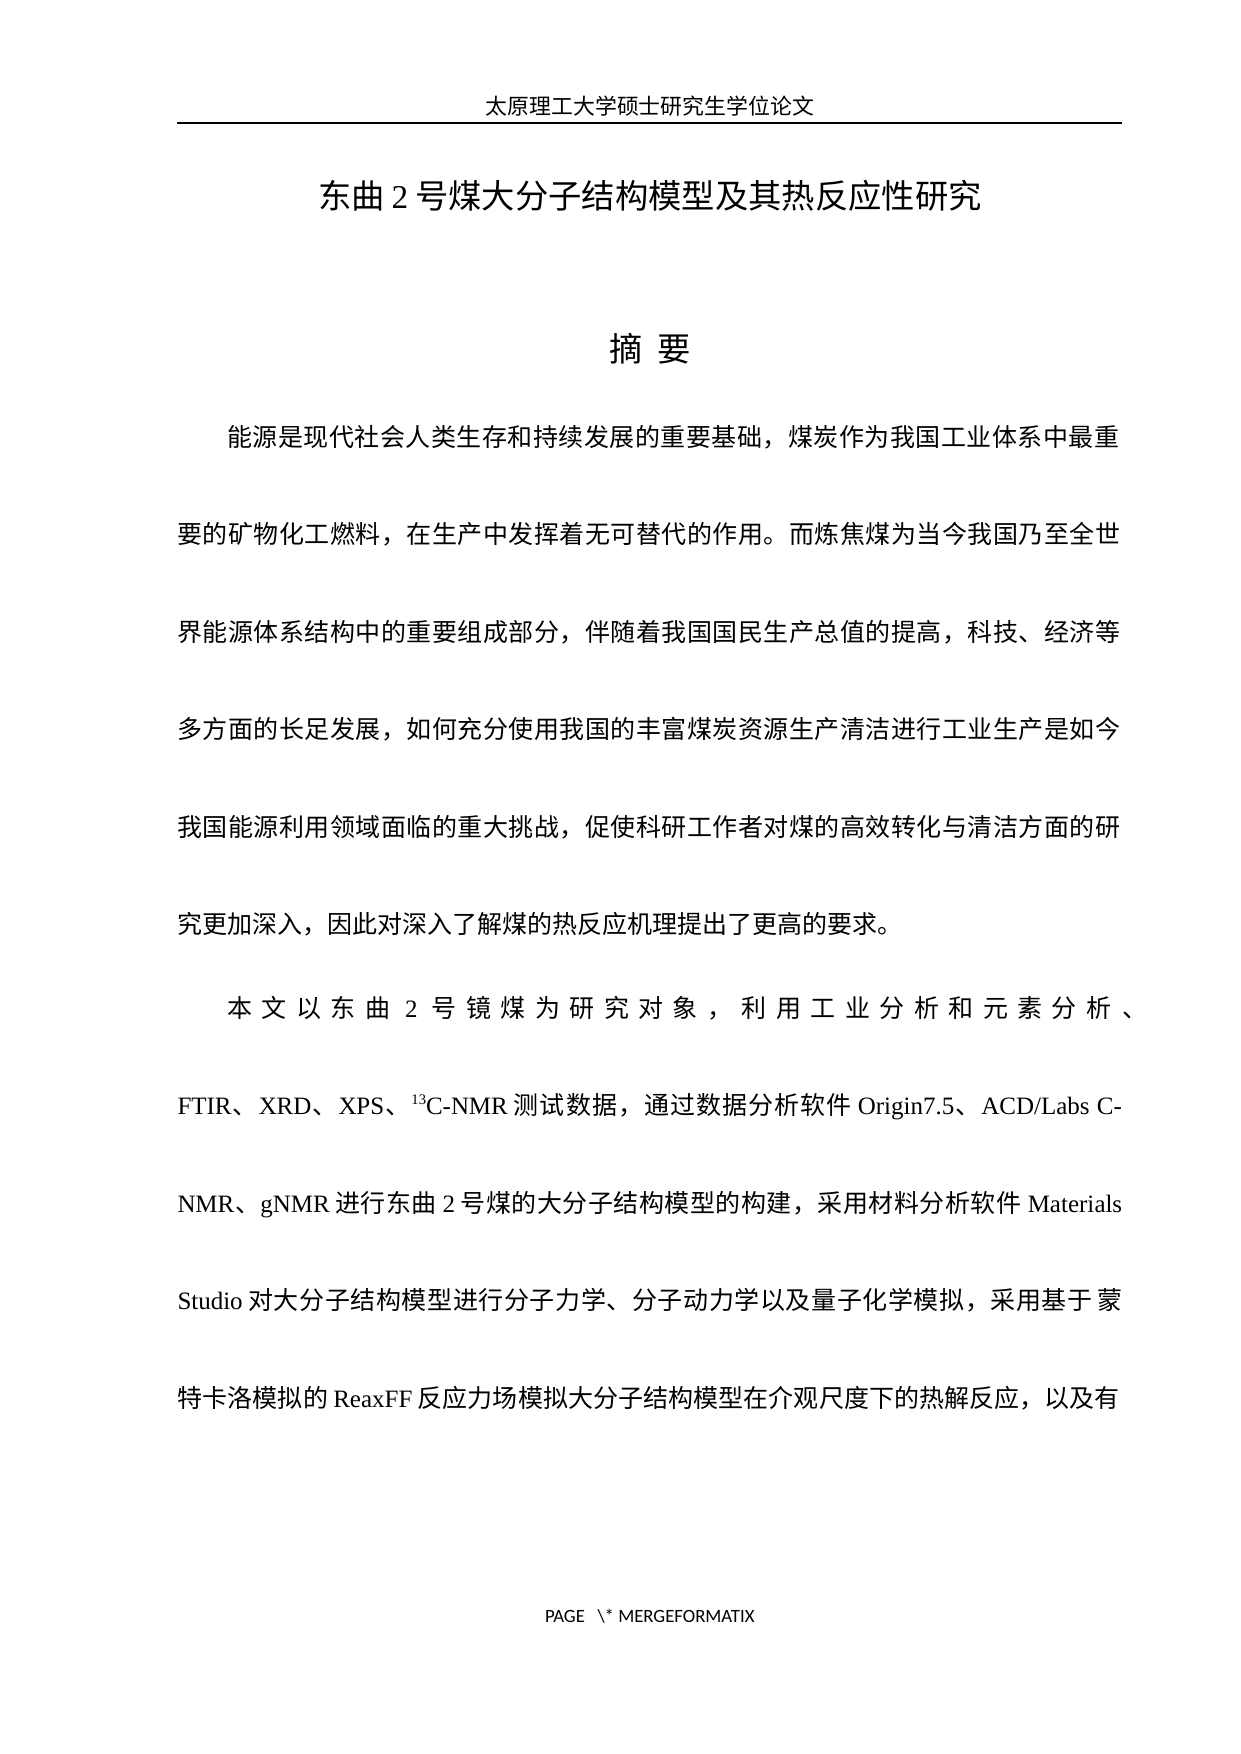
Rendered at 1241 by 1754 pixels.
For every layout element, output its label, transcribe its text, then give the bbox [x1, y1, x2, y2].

text 东曲2号煤大分子结构模型及其热反应性研究 [177, 161, 1122, 226]
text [177, 974, 1122, 1429]
text 摘 要 [177, 314, 1122, 379]
text 能源是现代社会人类生存和持续发展的重要基础，煤炭作为我国工业体系中最重要的矿物化工燃料，在生产中发挥着无可替代的作用。而炼焦煤为当今我国乃至全世界能源体系结构中的重要组成部分，伴随着我国国民生产总值的提高，科技、经济等多方面的长足发展，如何充分使用我国的丰富煤炭资源生产清洁进行工业生产是如今我国能源利用领域面临的重大挑战，促使科研工作者对煤的高效转化与清洁方面的研究更加深入，因此对深入了解煤的热反应机理提出了更高的要求。 [177, 403, 1122, 956]
